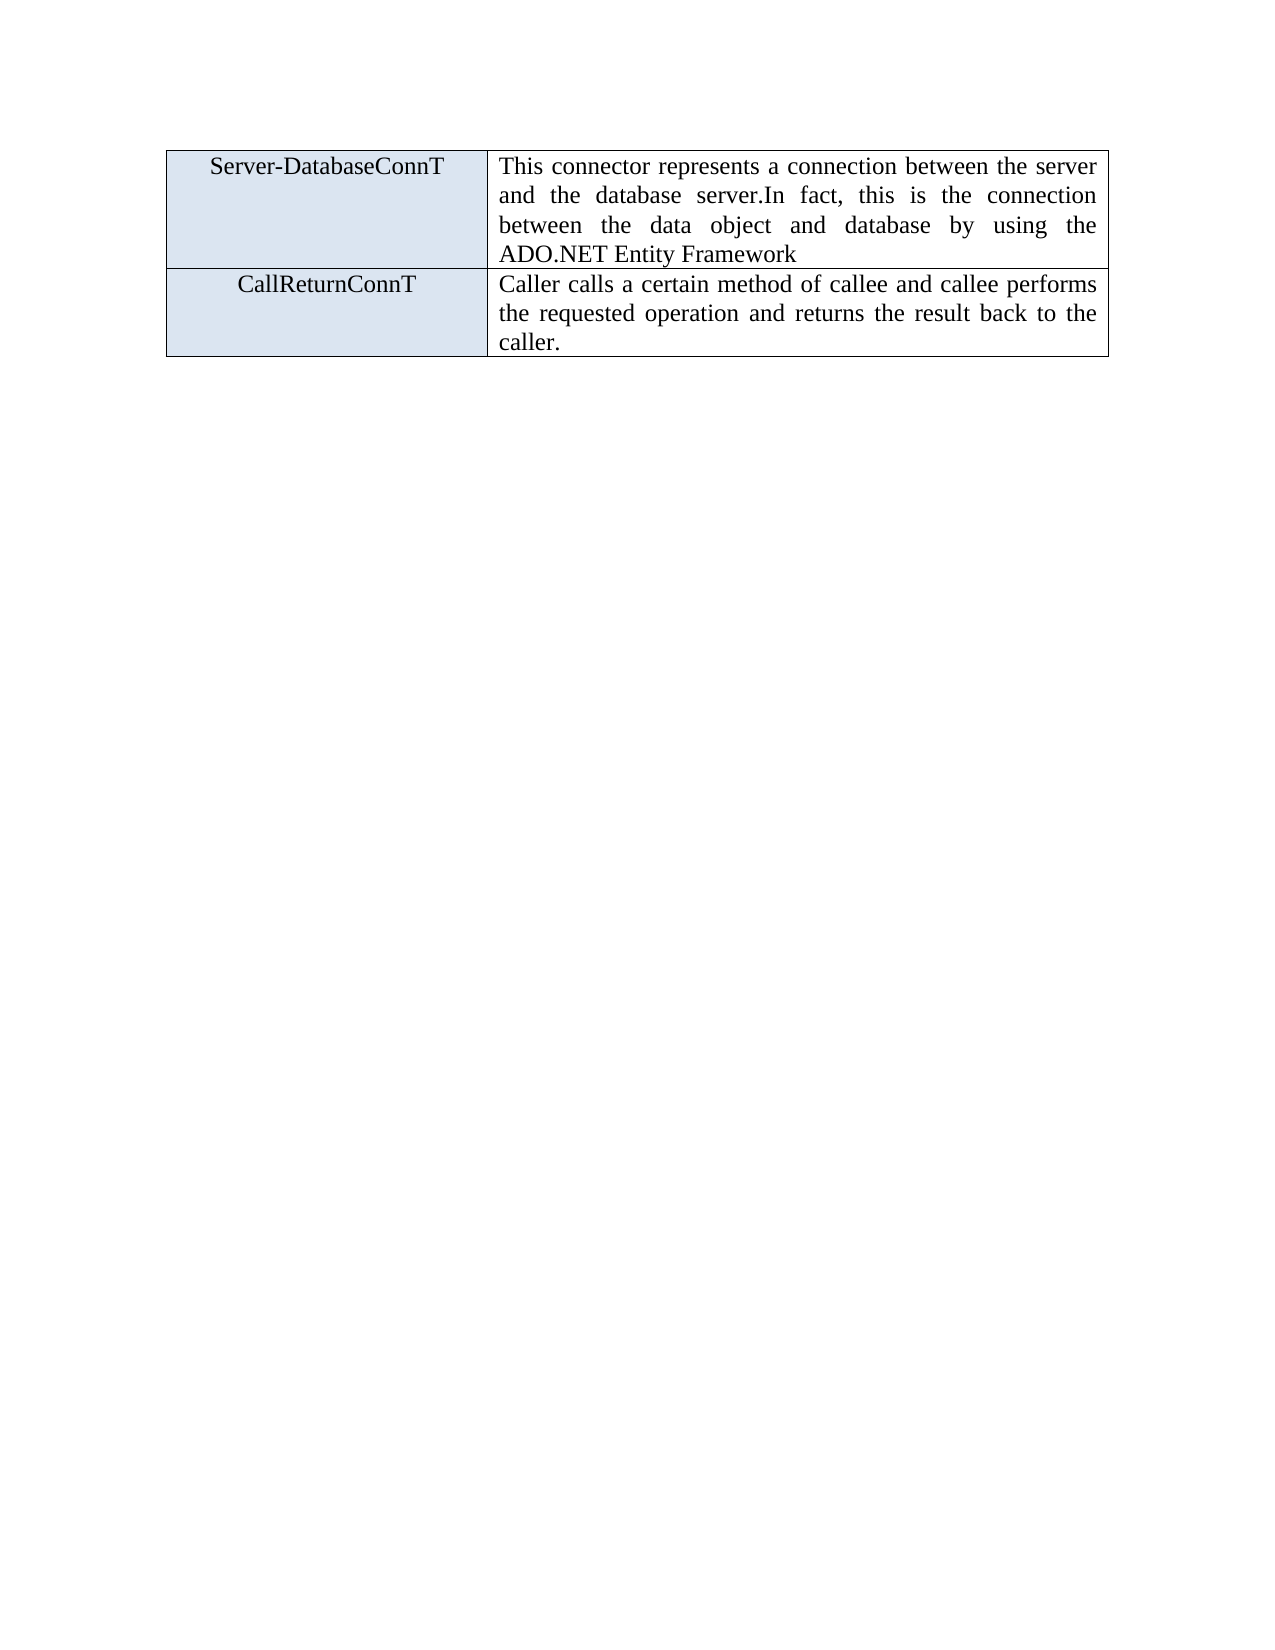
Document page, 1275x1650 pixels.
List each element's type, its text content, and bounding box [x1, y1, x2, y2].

table_cell This connector represents a connection between the server and the database server.In fact, this is the connection between the data object and database by using the ADO.NET Entity Framework [488, 151, 1108, 268]
table_cell Caller calls a certain method of callee and callee performs the requested operation and returns the result back to the caller. [488, 269, 1108, 356]
table_cell CallReturnConnT [167, 269, 487, 356]
table_cell Server-DatabaseConnT [167, 151, 487, 268]
